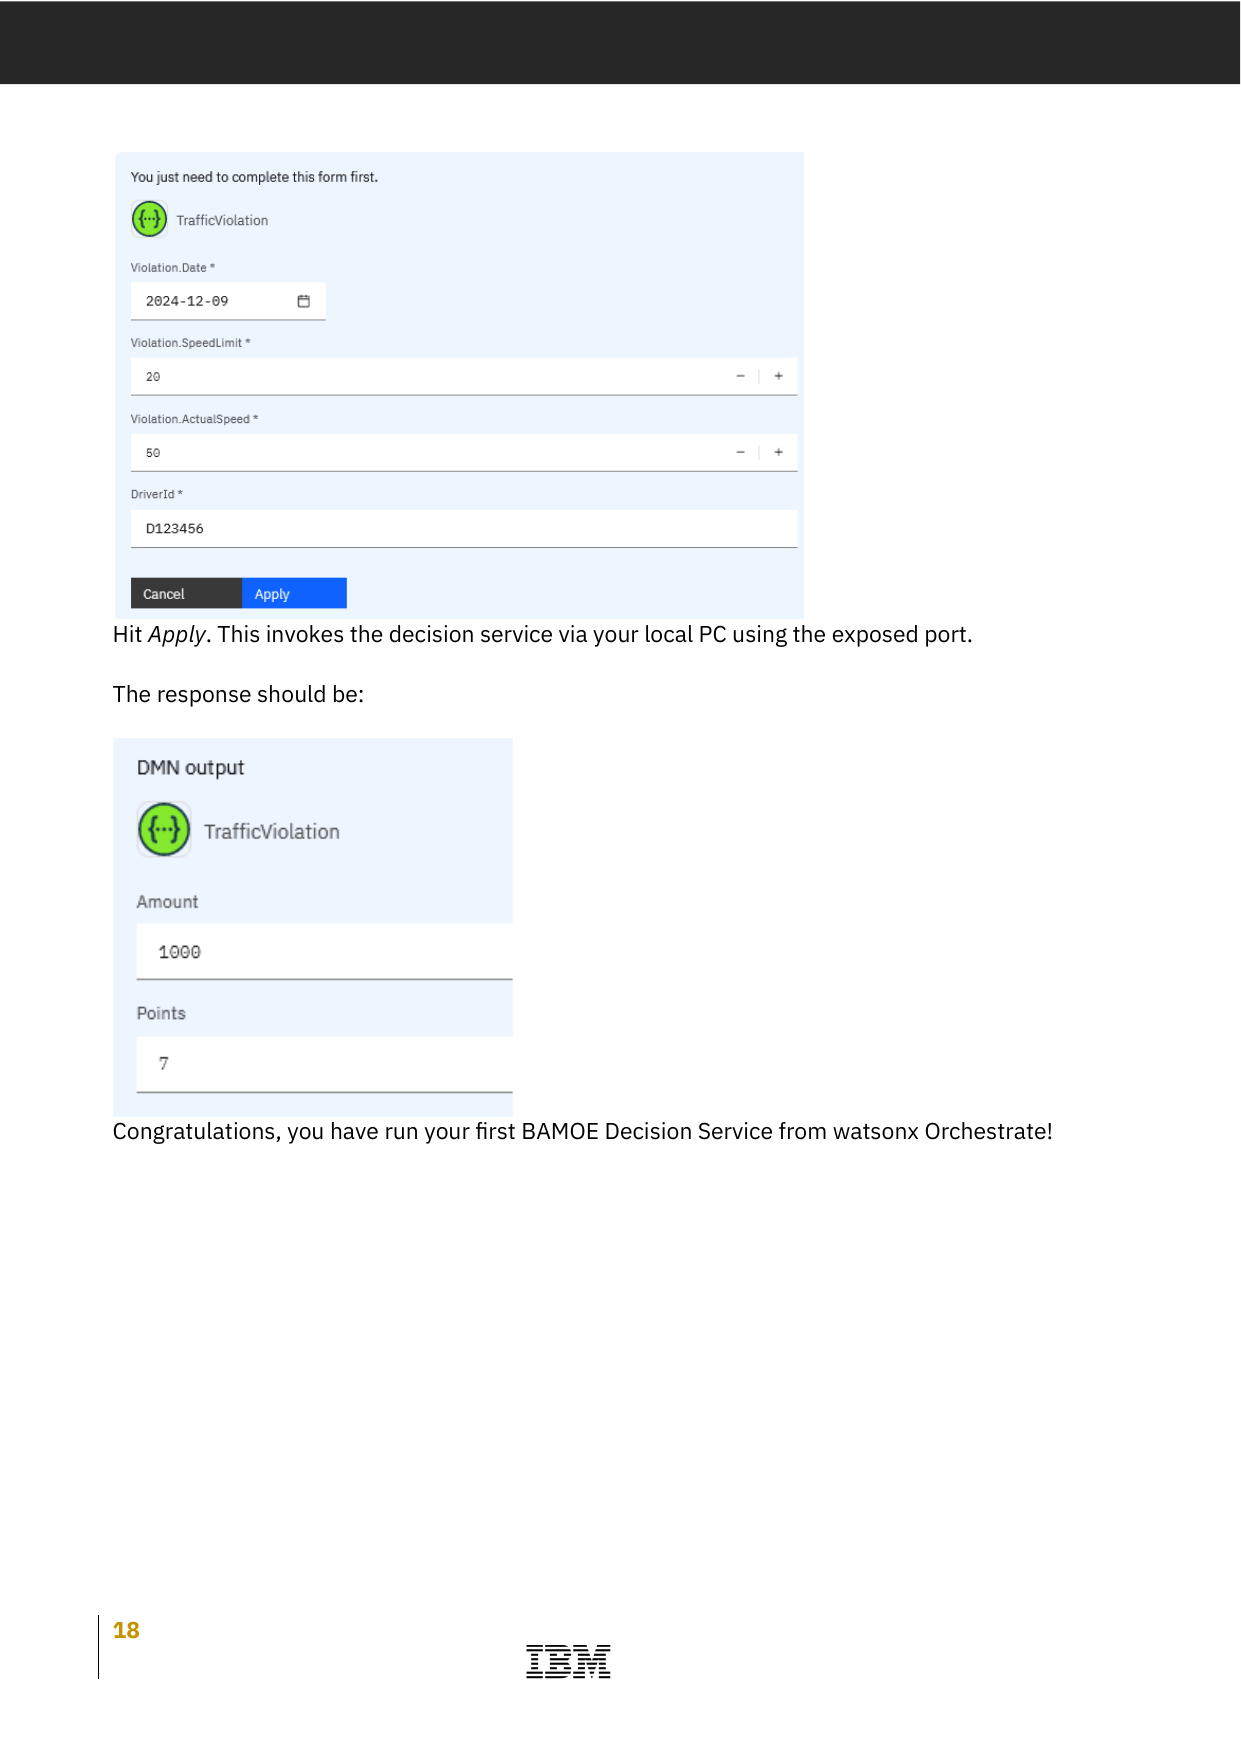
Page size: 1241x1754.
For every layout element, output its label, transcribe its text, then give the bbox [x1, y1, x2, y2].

picture [112, 738, 513, 1117]
text Hit Apply. This invokes the decision service via your local PC using the exposed port. [112, 619, 1128, 649]
text Congratulations, you have run your first BAMOE Decision Service from watsonx Orchestrate! [112, 1116, 1128, 1146]
picture [112, 150, 805, 619]
text The response should be: [112, 678, 1128, 708]
picture [526, 1645, 611, 1679]
